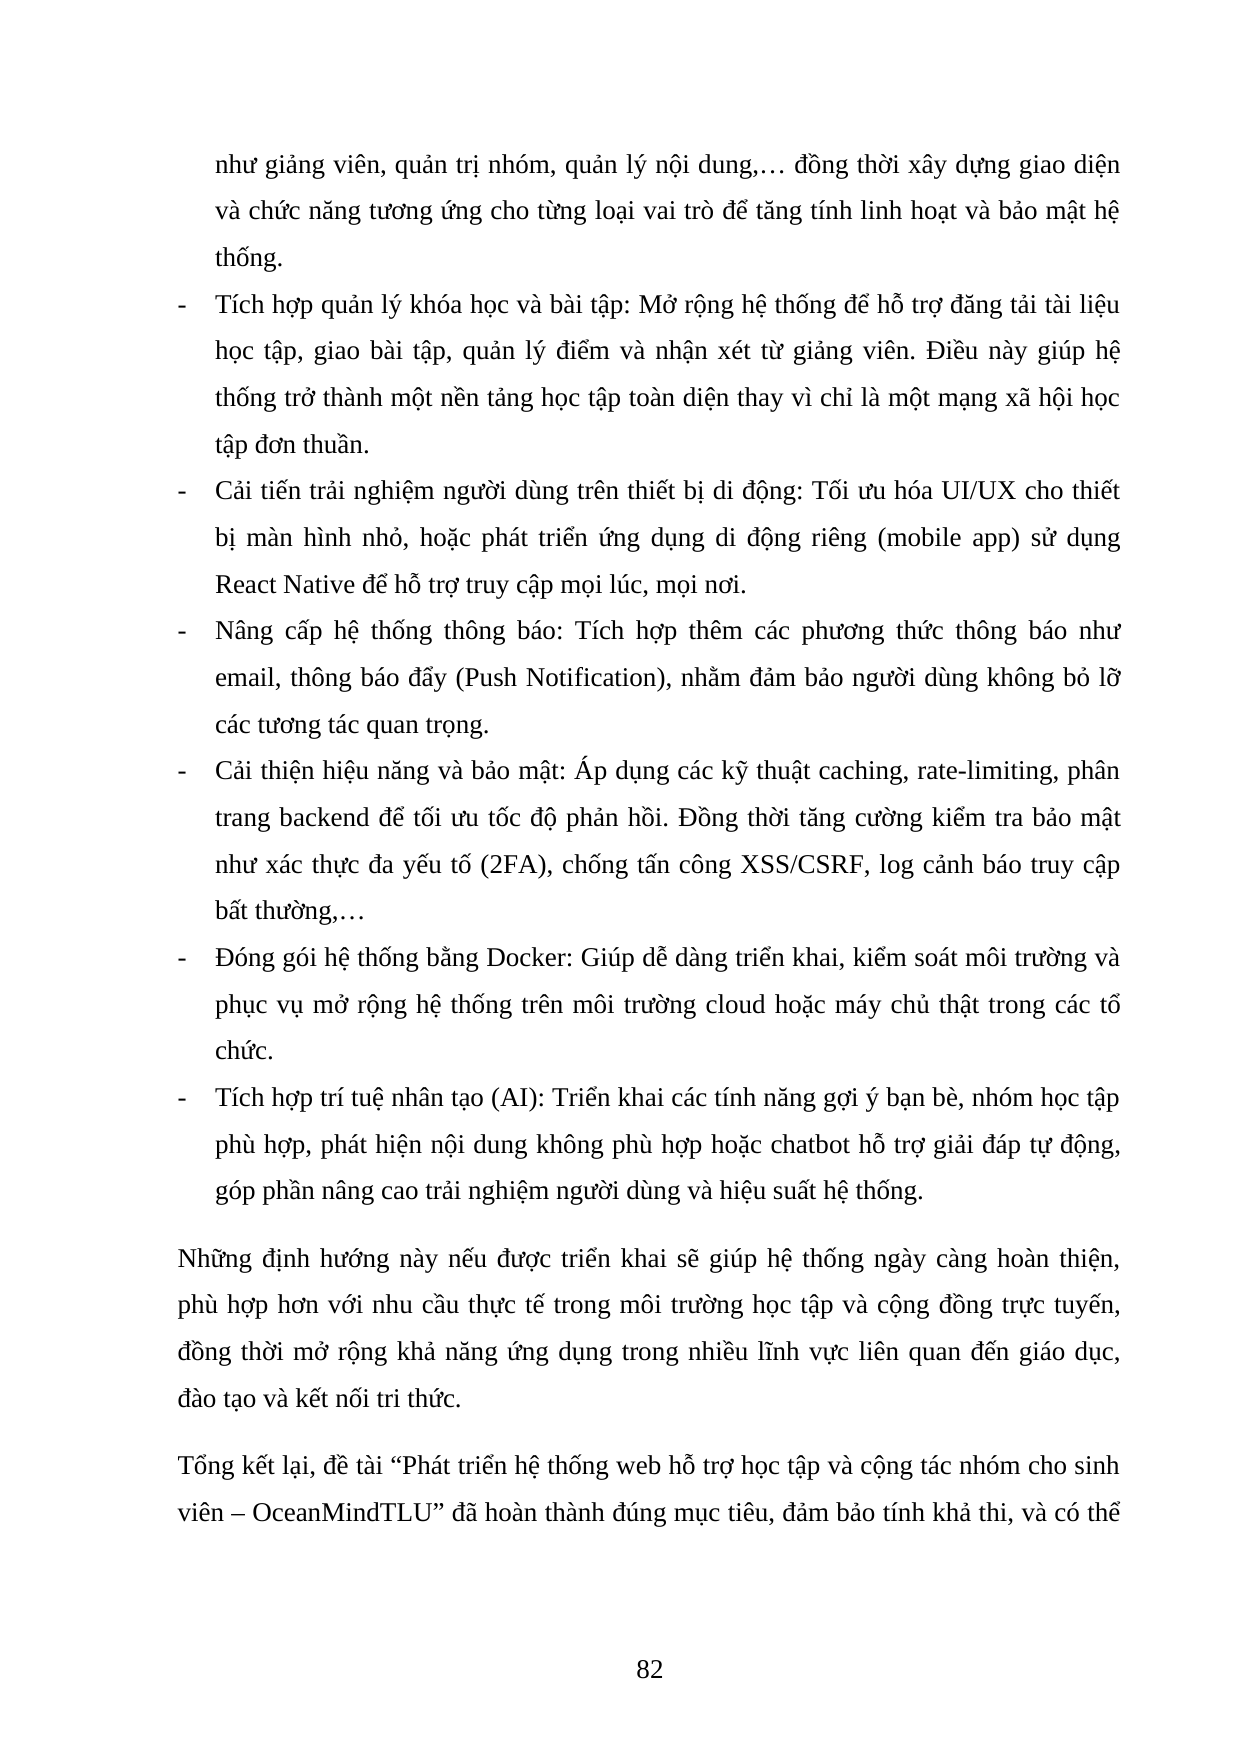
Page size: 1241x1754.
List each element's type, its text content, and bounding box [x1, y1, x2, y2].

text Những định hướng này nếu được triển khai sẽ giúp hệ thống ngày càng hoàn thiện, phù hợp hơn với nhu cầu thực tế trong môi trường học tập và cộng đồng trực tuyến, đồng thời mở rộng khả năng ứng dụng trong nhiều lĩnh vực liên quan đến giáo dục, đào tạo và kết nối tri thức. [177, 1242, 1122, 1413]
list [177, 148, 1122, 272]
list Đóng gói hệ thống bằng Docker: Giúp dễ dàng triển khai, kiểm soát môi trường và phục vụ mở rộng hệ thống trên môi trường cloud hoặc máy chủ thật trong các tổ chức. [177, 941, 1122, 1066]
list Tích hợp quản lý khóa học và bài tập: Mở rộng hệ thống để hỗ trợ đăng tải tài liệu học tập, giao bài tập, quản lý điểm và nhận xét từ giảng viên. Điều này giúp hệ thống trở thành một nền tảng học tập toàn diện thay vì chỉ là một mạng xã hội học tập đơn thuần. [177, 288, 1122, 459]
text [177, 1449, 1122, 1527]
list Cải tiến trải nghiệm người dùng trên thiết bị di động: Tối ưu hóa UI/UX cho thiết bị màn hình nhỏ, hoặc phát triển ứng dụng di động riêng (mobile app) sử dụng React Native để hỗ trợ truy cập mọi lúc, mọi nơi. [177, 474, 1122, 599]
list Nâng cấp hệ thống thông báo: Tích hợp thêm các phương thức thông báo như email, thông báo đẩy (Push Notification), nhằm đảm bảo người dùng không bỏ lỡ các tương tác quan trọng. [177, 614, 1122, 739]
list Tích hợp trí tuệ nhân tạo (AI): Triển khai các tính năng gợi ý bạn bè, nhóm học tập phù hợp, phát hiện nội dung không phù hợp hoặc chatbot hỗ trợ giải đáp tự động, góp phần nâng cao trải nghiệm người dùng và hiệu suất hệ thống. [177, 1081, 1122, 1206]
list Cải thiện hiệu năng và bảo mật: Áp dụng các kỹ thuật caching, rate-limiting, phân trang backend để tối ưu tốc độ phản hồi. Đồng thời tăng cường kiểm tra bảo mật như xác thực đa yếu tố (2FA), chống tấn công XSS/CSRF, log cảnh báo truy cập bất thường,… [177, 754, 1122, 926]
